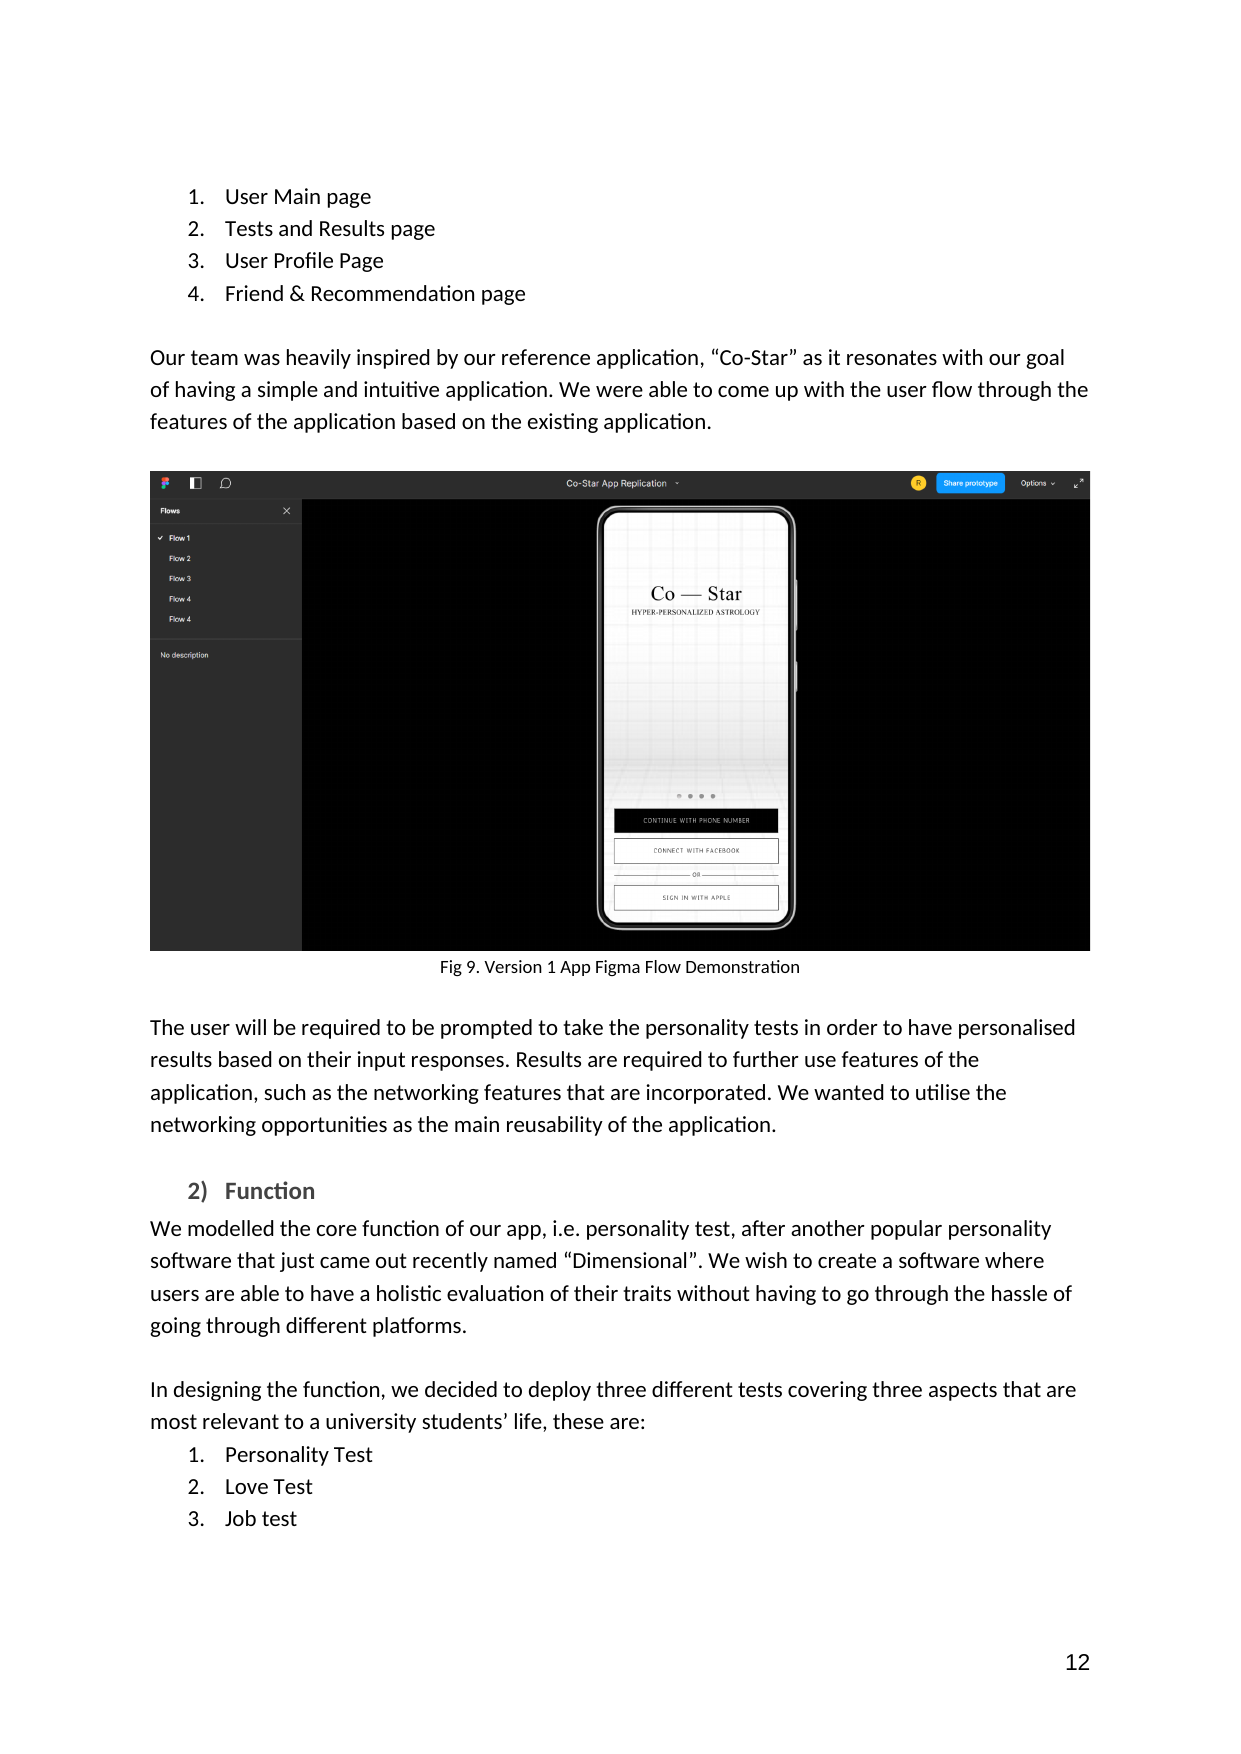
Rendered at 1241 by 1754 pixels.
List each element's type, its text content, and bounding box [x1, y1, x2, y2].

list Friend & Recommendation page [187, 279, 1090, 307]
list Personality Test [187, 1440, 1090, 1468]
text Our team was heavily inspired by our reference application, “Co-Star” as it resonates with our goal of having a simple and intuitive application. We were able to come up with the user flow through the features of the application based on the existing application. [150, 343, 1090, 436]
list User Profile Page [187, 247, 1090, 274]
list User Main page [187, 182, 1090, 210]
subtitle Function [187, 1176, 1090, 1206]
text We modelled the core function of our app, i.e. personality test, after another popular personality software that just came out recently named “Dimensional”. We wish to create a software where users are able to have a holistic evaluation of their traits without having to go through the hassle of going through different platforms. [150, 1214, 1090, 1339]
text In designing the function, we decided to deploy three different tests covering three aspects that are most relevant to a university students’ life, these are: [150, 1375, 1090, 1436]
text Fig 9. Version 1 App Figma Flow Demonstration [150, 955, 1090, 978]
picture [150, 471, 1091, 951]
list Job test [187, 1504, 1090, 1532]
list Tests and Results page [187, 214, 1090, 242]
list Love Test [187, 1472, 1090, 1500]
text The user will be required to be prompted to take the personality tests in order to have personalised results based on their input responses. Results are required to further use features of the application, such as the networking features that are incorporated. We wanted to utilise the networking opportunities as the main reusability of the application. [150, 1013, 1090, 1138]
